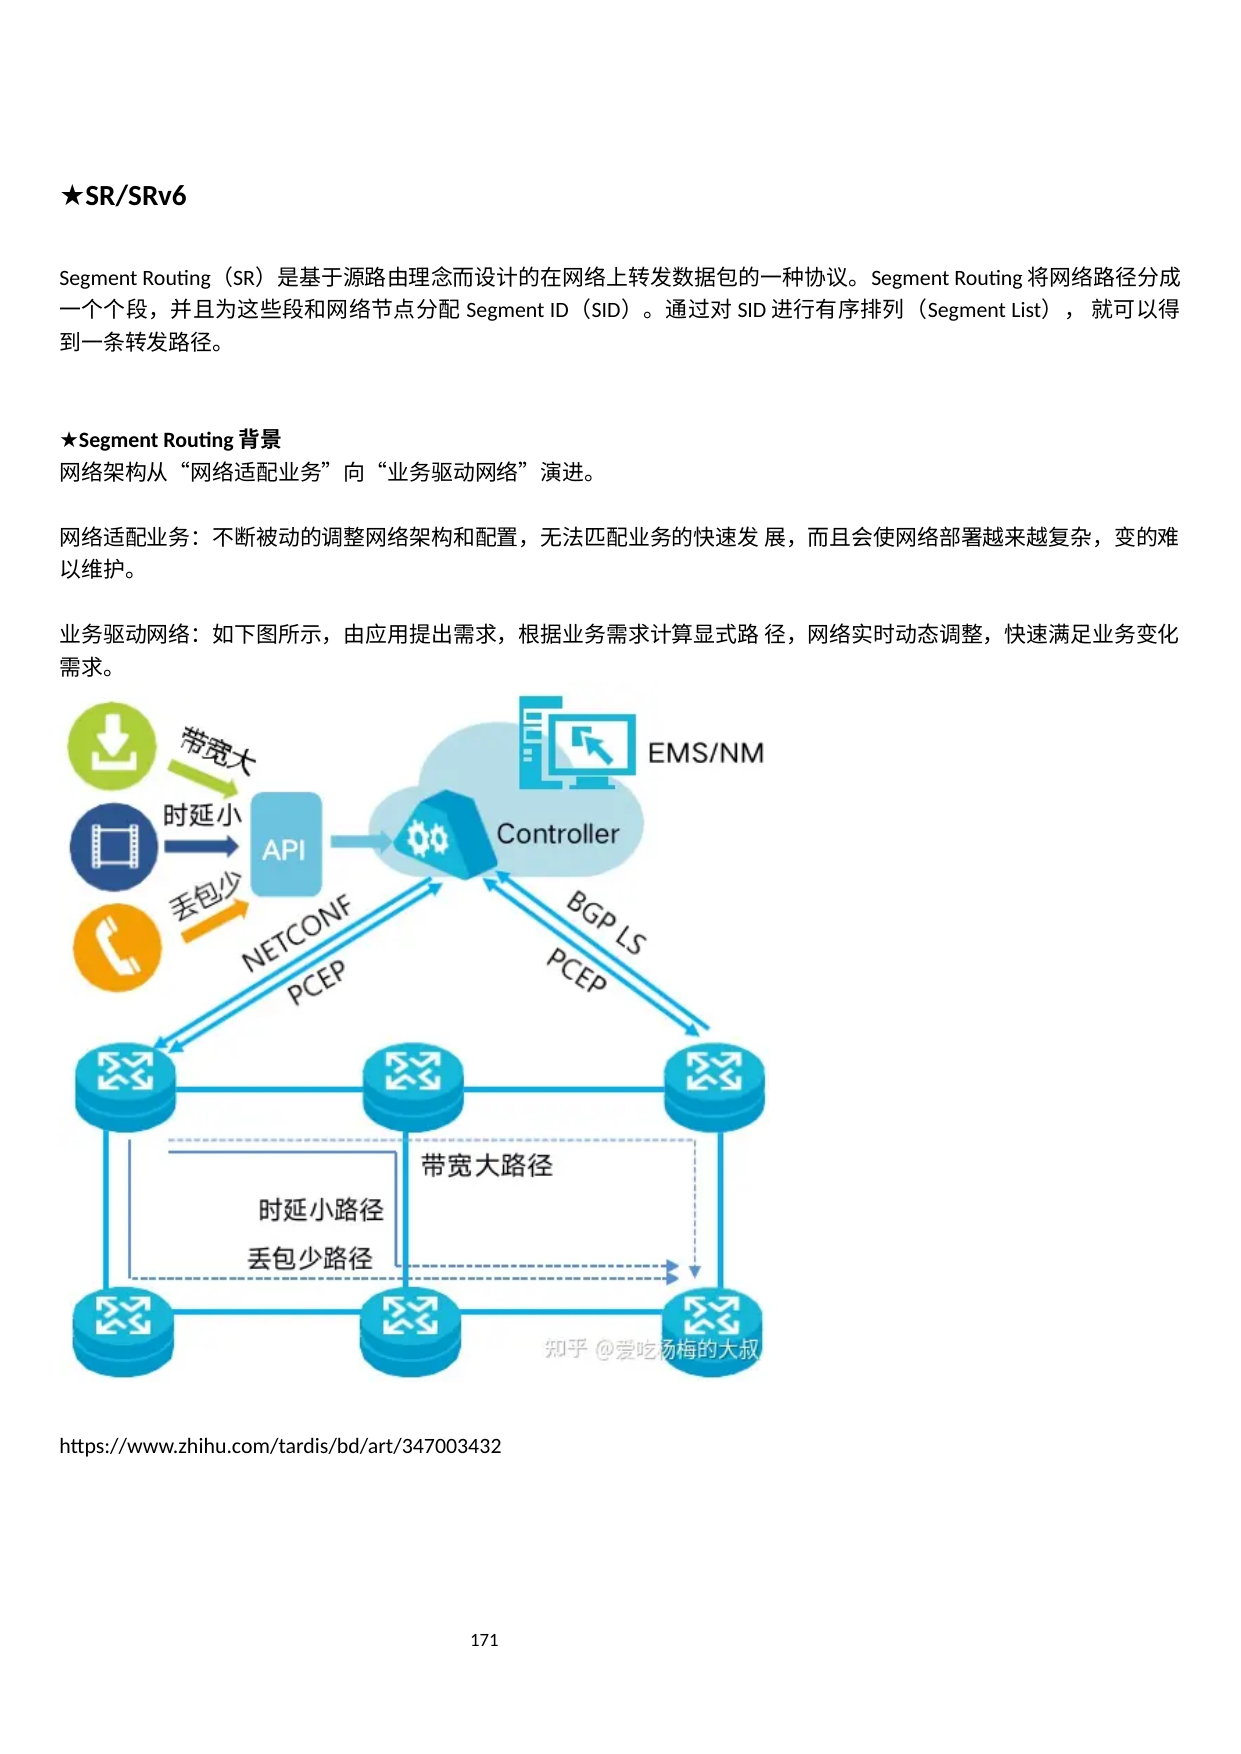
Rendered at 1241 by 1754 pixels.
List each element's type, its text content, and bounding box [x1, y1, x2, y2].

text ★Segment Routing背景 [59, 422, 1181, 454]
text Segment Routing（SR）是基于源路由理念而设计的在网络上转发数据包的一种协议。Segment Routing将网络路径分成一个个段，并且为这些段和网络节点分配Segment ID（SID）。通过对SID进行有序排列（Segment List）， 就可以得到一条转发路径。 [59, 259, 1181, 357]
text ★SR/SRv6 [59, 162, 1181, 227]
text 业务驱动网络：如下图所示，由应用提出需求，根据业务需求计算显式路 径，网络实时动态调整，快速满足业务变化需求。 [59, 617, 1181, 682]
text https://www.zhihu.com/tardis/bd/art/347003432 [59, 1429, 1181, 1462]
text 网络架构从“网络适配业务”向“业务驱动网络”演进。 [59, 454, 1181, 487]
picture [59, 682, 779, 1383]
text 网络适配业务：不断被动的调整网络架构和配置，无法匹配业务的快速发 展，而且会使网络部署越来越复杂，变的难以维护。 [59, 519, 1181, 584]
